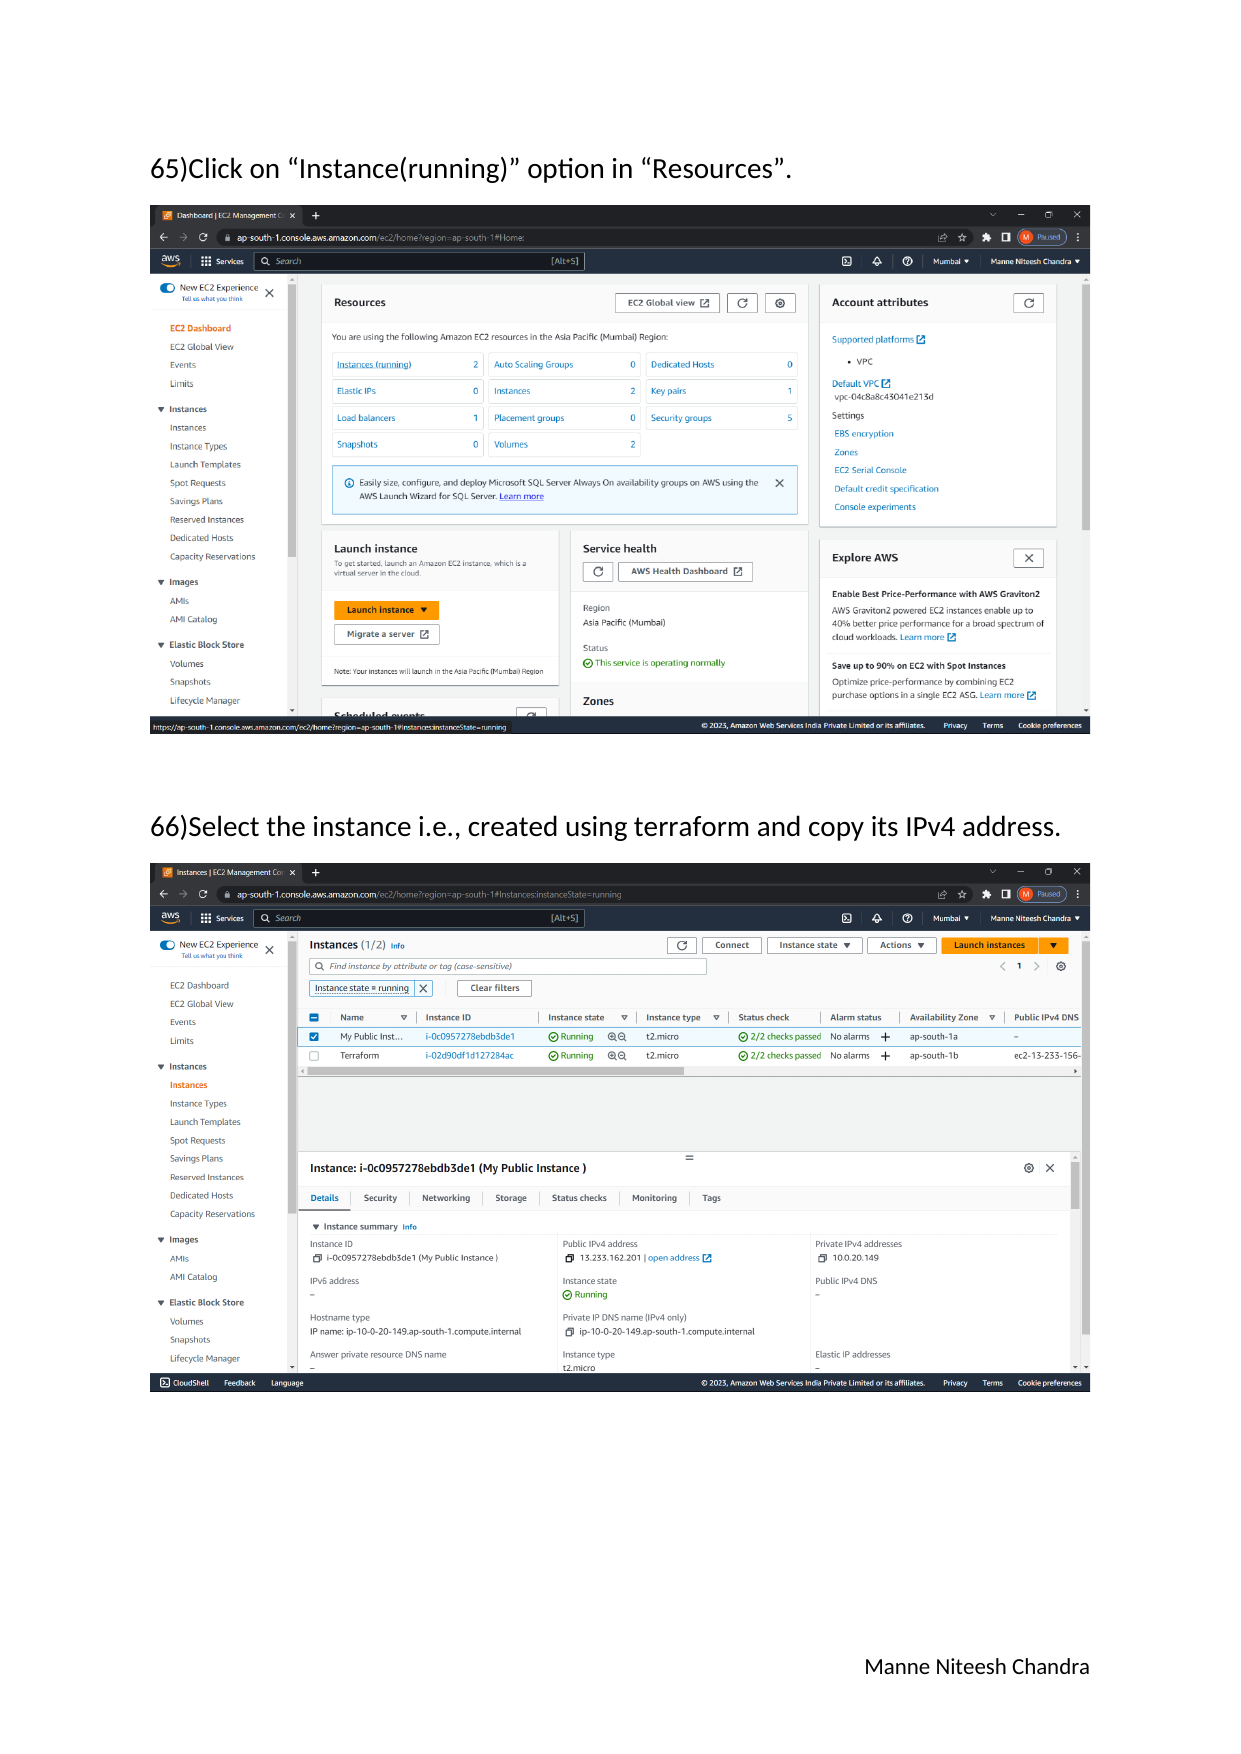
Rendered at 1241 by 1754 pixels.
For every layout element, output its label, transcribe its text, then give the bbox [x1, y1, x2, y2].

text 66)Select the instance i.e., created using terraform and copy its IPv4 address. [150, 808, 1090, 843]
picture [150, 863, 1091, 1392]
picture [150, 205, 1091, 734]
text 65)Click on “Instance(running)” option in “Resources”. [150, 150, 1090, 186]
